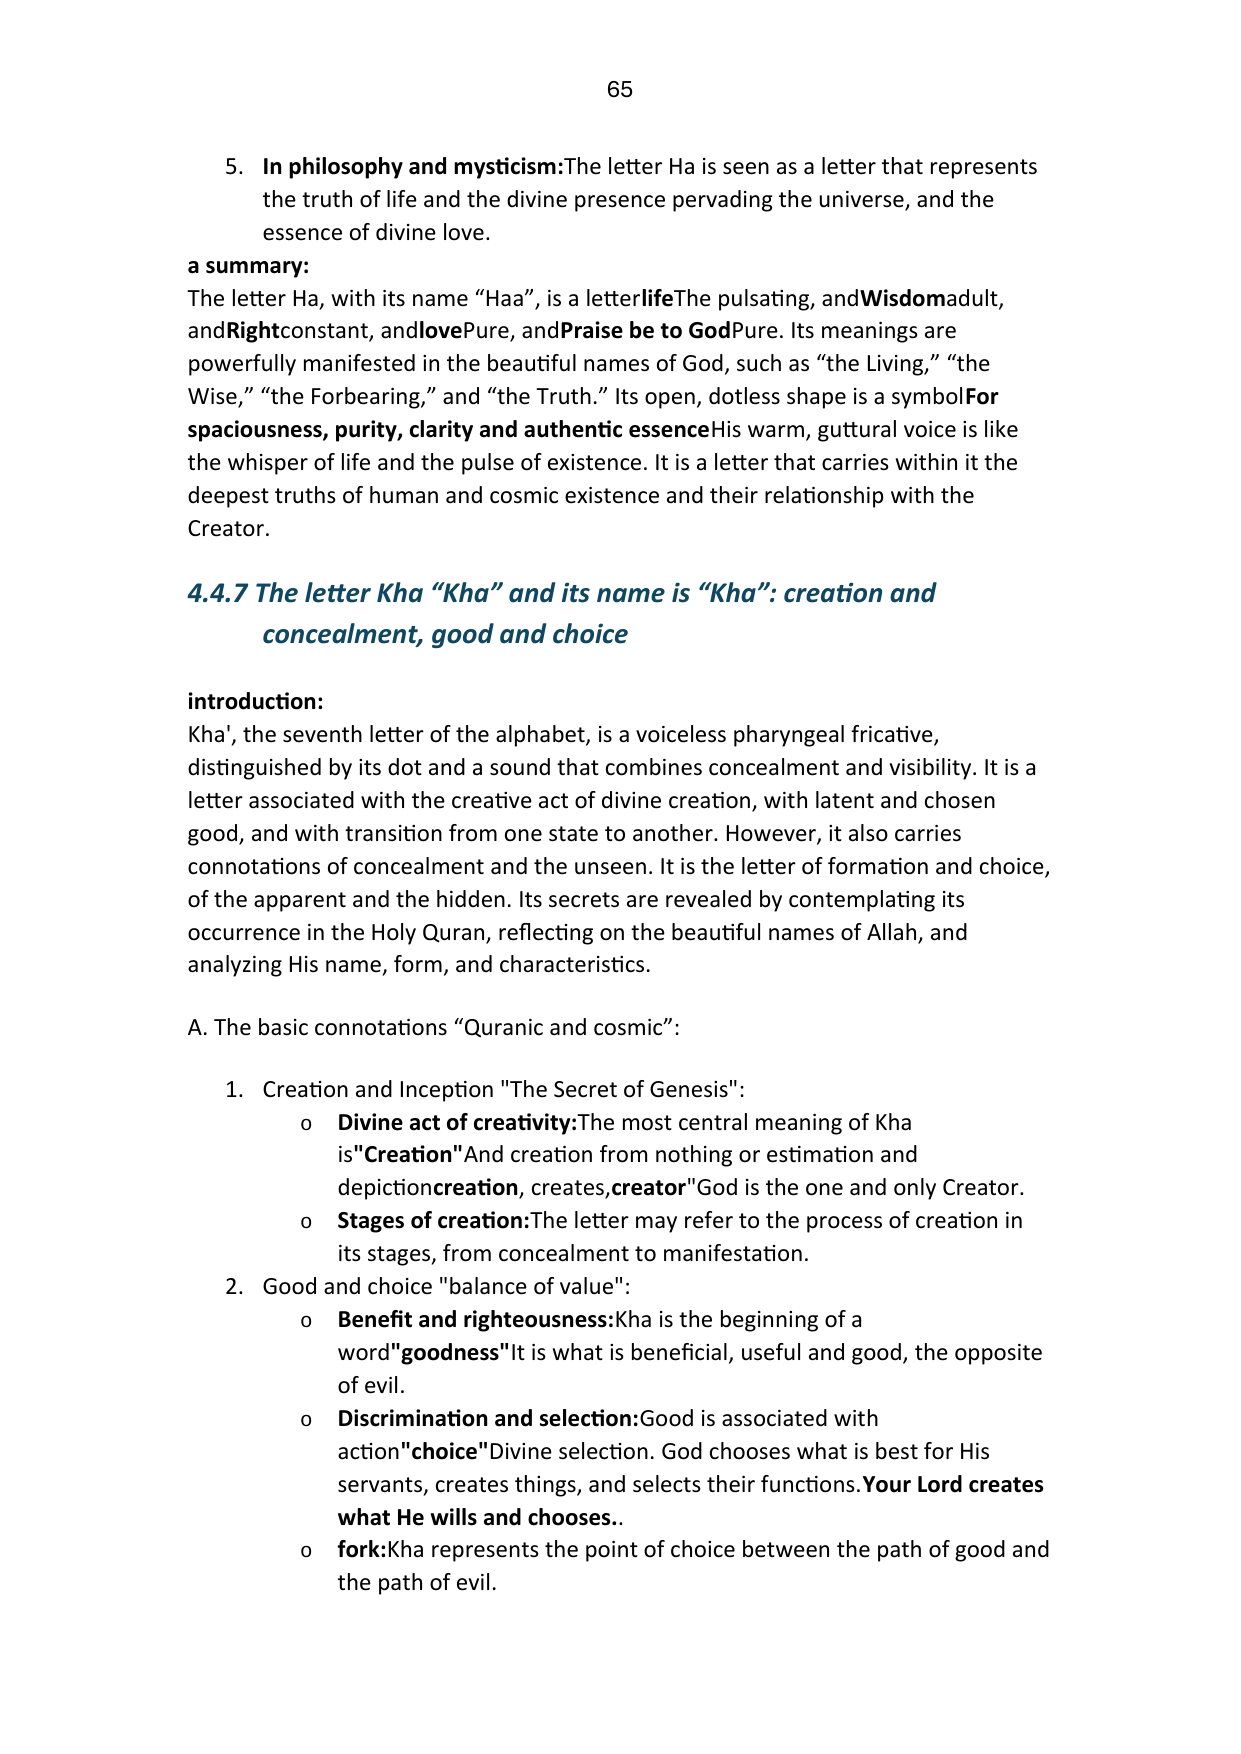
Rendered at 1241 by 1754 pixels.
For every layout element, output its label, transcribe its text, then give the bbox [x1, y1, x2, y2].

text introduction: Kha', the seventh letter of the alphabet, is a voiceless pharyngeal fricative, distinguished by its dot and a sound that combines concealment and visibility. It is a letter associated with the creative act of divine creation, with latent and chosen good, and with transition from one state to another. However, it also carries connotations of concealment and the unseen. It is the letter of formation and choice, of the apparent and the hidden. Its secrets are revealed by contemplating its occurrence in the Holy Quran, reflecting on the beautiful names of Allah, and analyzing His name, form, and characteristics. [187, 685, 1053, 979]
list Stages of creation:The letter may refer to the process of creation in its stages, from concealment to manifestation. [300, 1204, 1053, 1268]
list Creation and Inception "The Secret of Genesis": [225, 1073, 1053, 1103]
text A. The basic connotations “Quranic and cosmic”: [187, 1011, 1053, 1041]
list Good and choice "balance of value": [225, 1270, 1053, 1301]
subtitle The letter Kha “Kha” and its name is “Kha”: creation and concealment, good and choice [187, 574, 1053, 651]
text a summary: The letter Ha, with its name “Haa”, is a letterlifeThe pulsating, andWisdomadult, andRightconstant, andlovePure, andPraise be to GodPure. Its meanings are powerfully manifested in the beautiful names of God, such as “the Living,” “the Wise,” “the Forbearing,” and “the Truth.” Its open, dotless shape is a symbolFor spaciousness, purity, clarity and authentic essenceHis warm, guttural voice is like the whisper of life and the pulse of existence. It is a letter that carries within it the deepest truths of human and cosmic existence and their relationship with the Creator. [187, 249, 1053, 543]
list fork:Kha represents the point of choice between the path of good and the path of evil. [300, 1533, 1053, 1597]
list Discrimination and selection:Good is associated with action"choice"Divine selection. God chooses what is best for His servants, creates things, and selects their functions.Your Lord creates what He wills and chooses.. [300, 1402, 1053, 1531]
list Divine act of creativity:The most central meaning of Kha is"Creation"And creation from nothing or estimation and depictioncreation, creates,creator"God is the one and only Creator. [300, 1106, 1053, 1202]
list In philosophy and mysticism:The letter Ha is seen as a letter that represents the truth of life and the divine presence pervading the universe, and the essence of divine love. [225, 150, 1053, 246]
list Benefit and righteousness:Kha is the beginning of a word"goodness"It is what is beneficial, useful and good, the opposite of evil. [300, 1303, 1053, 1399]
